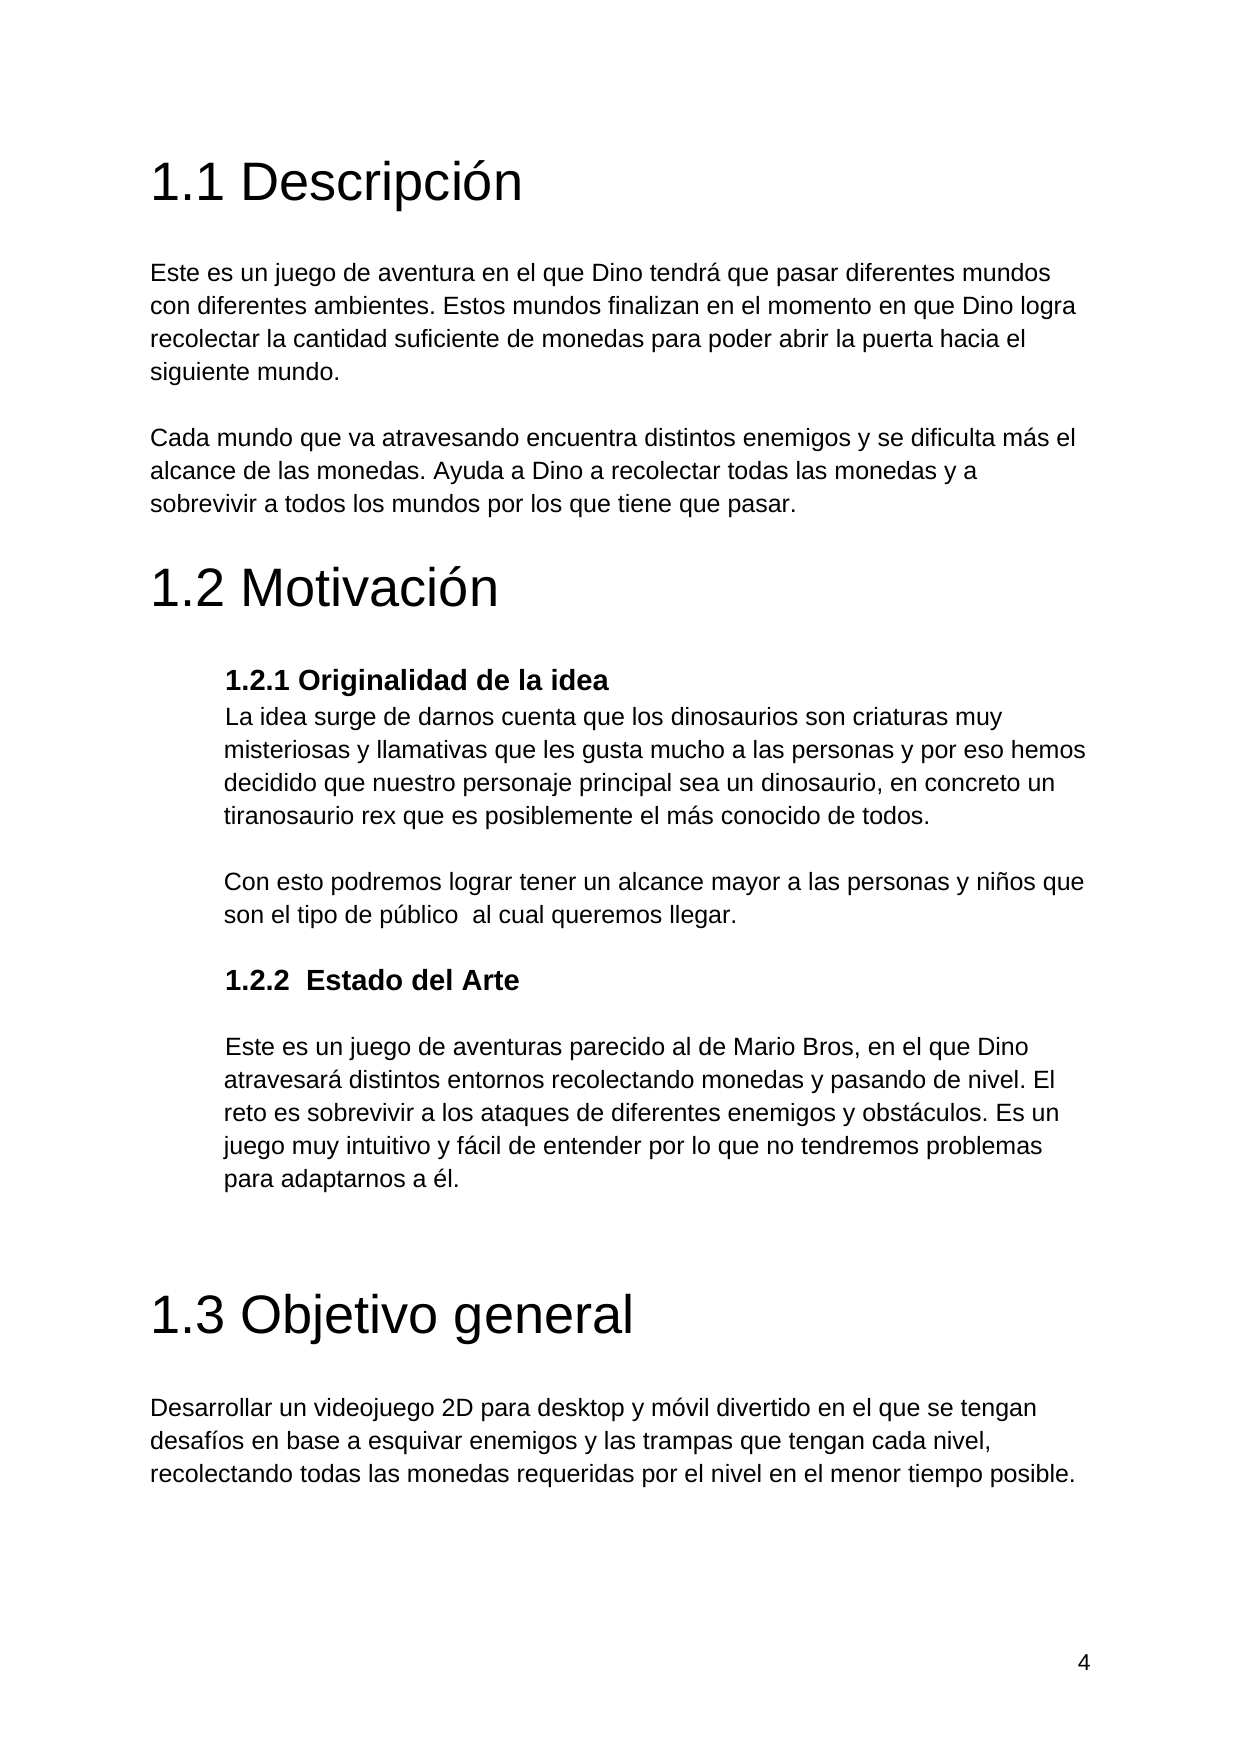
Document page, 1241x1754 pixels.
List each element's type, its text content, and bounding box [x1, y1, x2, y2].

title 1.3 Objetivo general [150, 1282, 1090, 1345]
text Desarrollar un videojuego 2D para desktop y móvil divertido en el que se tengan desafíos en base a esquivar enemigos y las trampas que tengan cada nivel, recolectando todas las monedas requeridas por el nivel en el menor tiempo posible. [150, 1393, 1090, 1488]
text Este es un juego de aventuras parecido al de Mario Bros, en el que Dino atravesará distintos entornos recolectando monedas y pasando de nivel. El reto es sobrevivir a los ataques de diferentes enemigos y obstáculos. Es un juego muy intuitivo y fácil de entender por lo que no tendremos problemas para adaptarnos a él. [224, 1032, 1090, 1193]
text Cada mundo que va atravesando encuentra distintos enemigos y se dificulta más el alcance de las monedas. Ayuda a Dino a recolectar todas las monedas y a sobrevivir a todos los mundos por los que tiene que pasar. [150, 423, 1090, 518]
title 1.1 Descripción [150, 150, 1090, 212]
text 1.2.2 Estado del Arte [150, 963, 1090, 997]
text Este es un juego de aventura en el que Dino tendrá que pasar diferentes mundos con diferentes ambientes. Estos mundos finalizan en el momento en que Dino logra recolectar la cantidad suficiente de monedas para poder abrir la puerta hacia el siguiente mundo. [150, 258, 1090, 386]
title 1.2 Motivación [150, 555, 1090, 617]
text 1.2.1 Originalidad de la idea [150, 663, 1090, 697]
text Con esto podremos lograr tener un alcance mayor a las personas y niños que son el tipo de público al cual queremos llegar. [224, 867, 1090, 929]
text La idea surge de darnos cuenta que los dinosaurios son criaturas muy misteriosas y llamativas que les gusta mucho a las personas y por eso hemos decidido que nuestro personaje principal sea un dinosaurio, en concreto un tiranosaurio rex que es posiblemente el más conocido de todos. [224, 702, 1090, 829]
